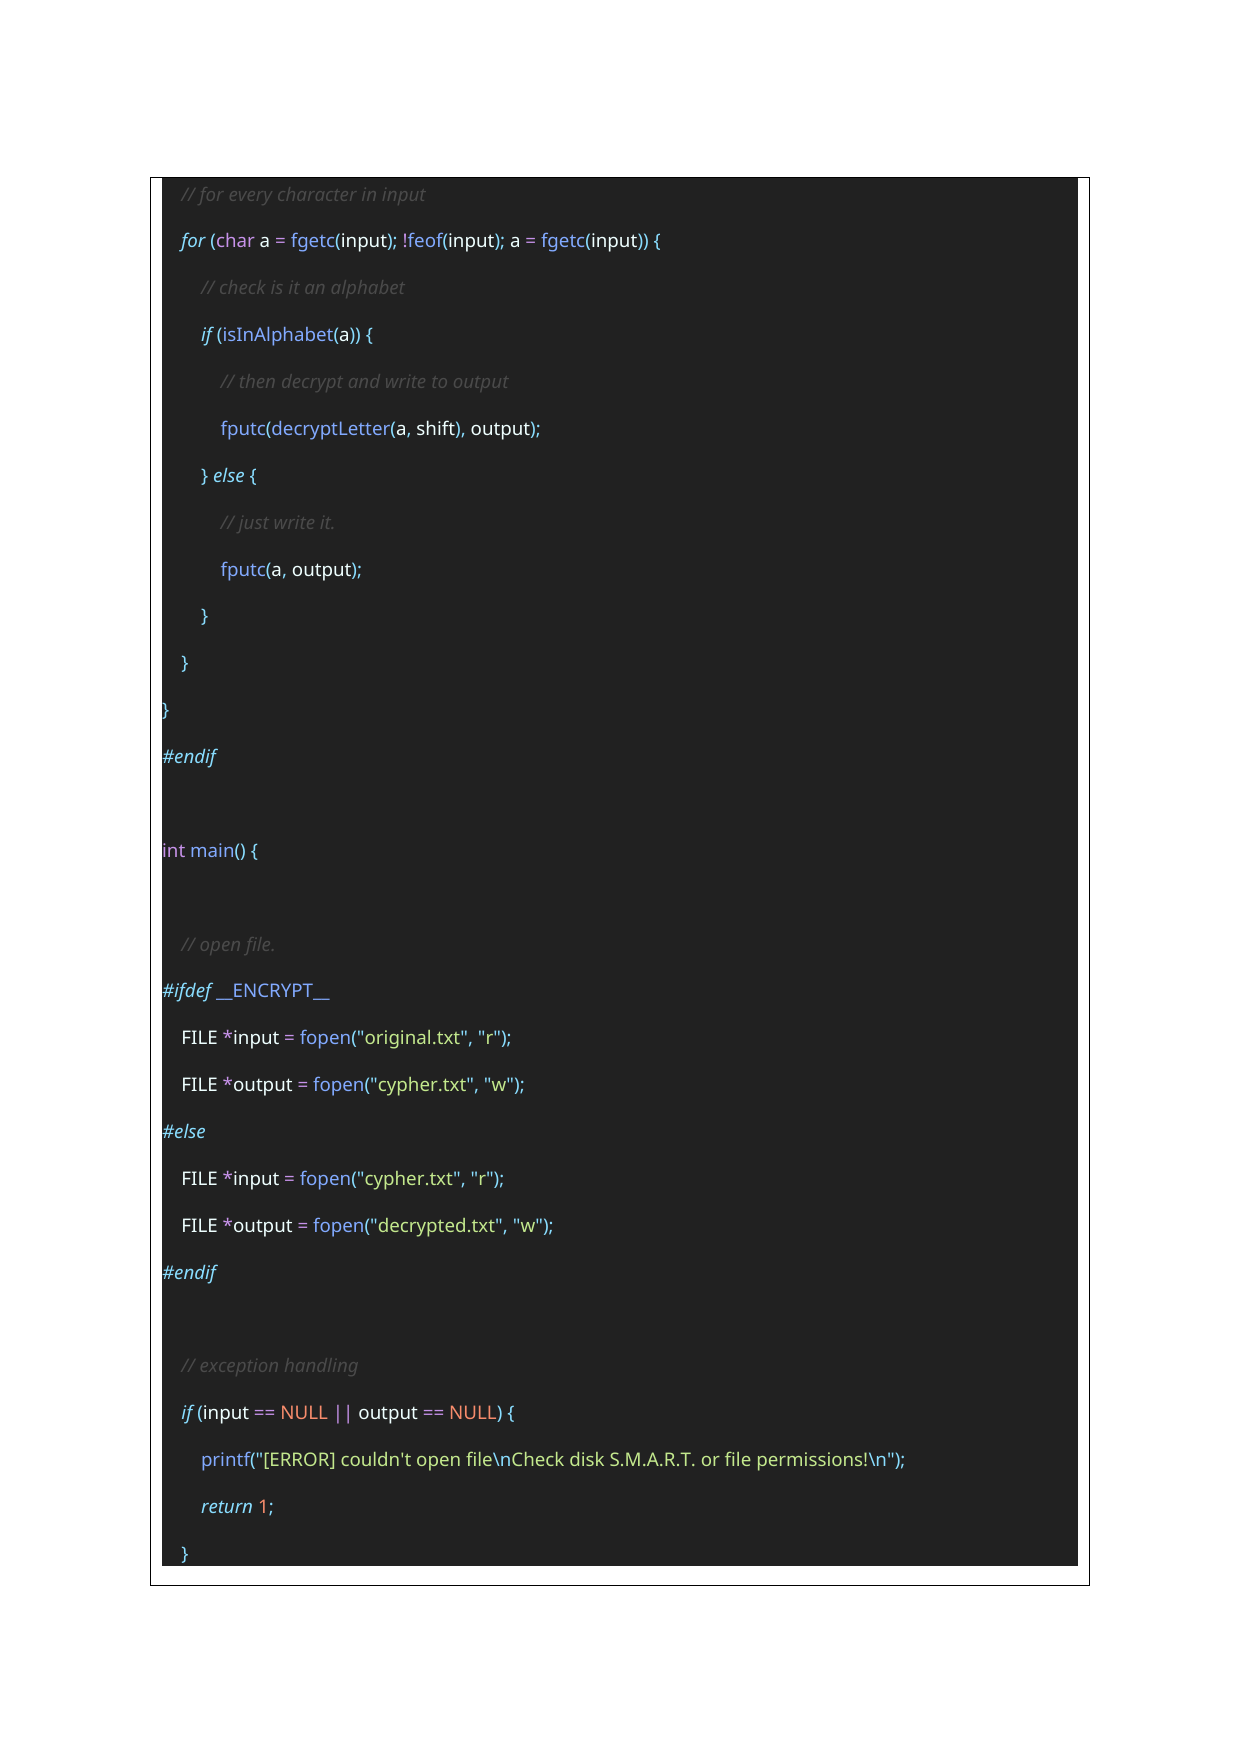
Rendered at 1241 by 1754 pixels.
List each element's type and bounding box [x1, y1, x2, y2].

table_header [151, 178, 1089, 1584]
